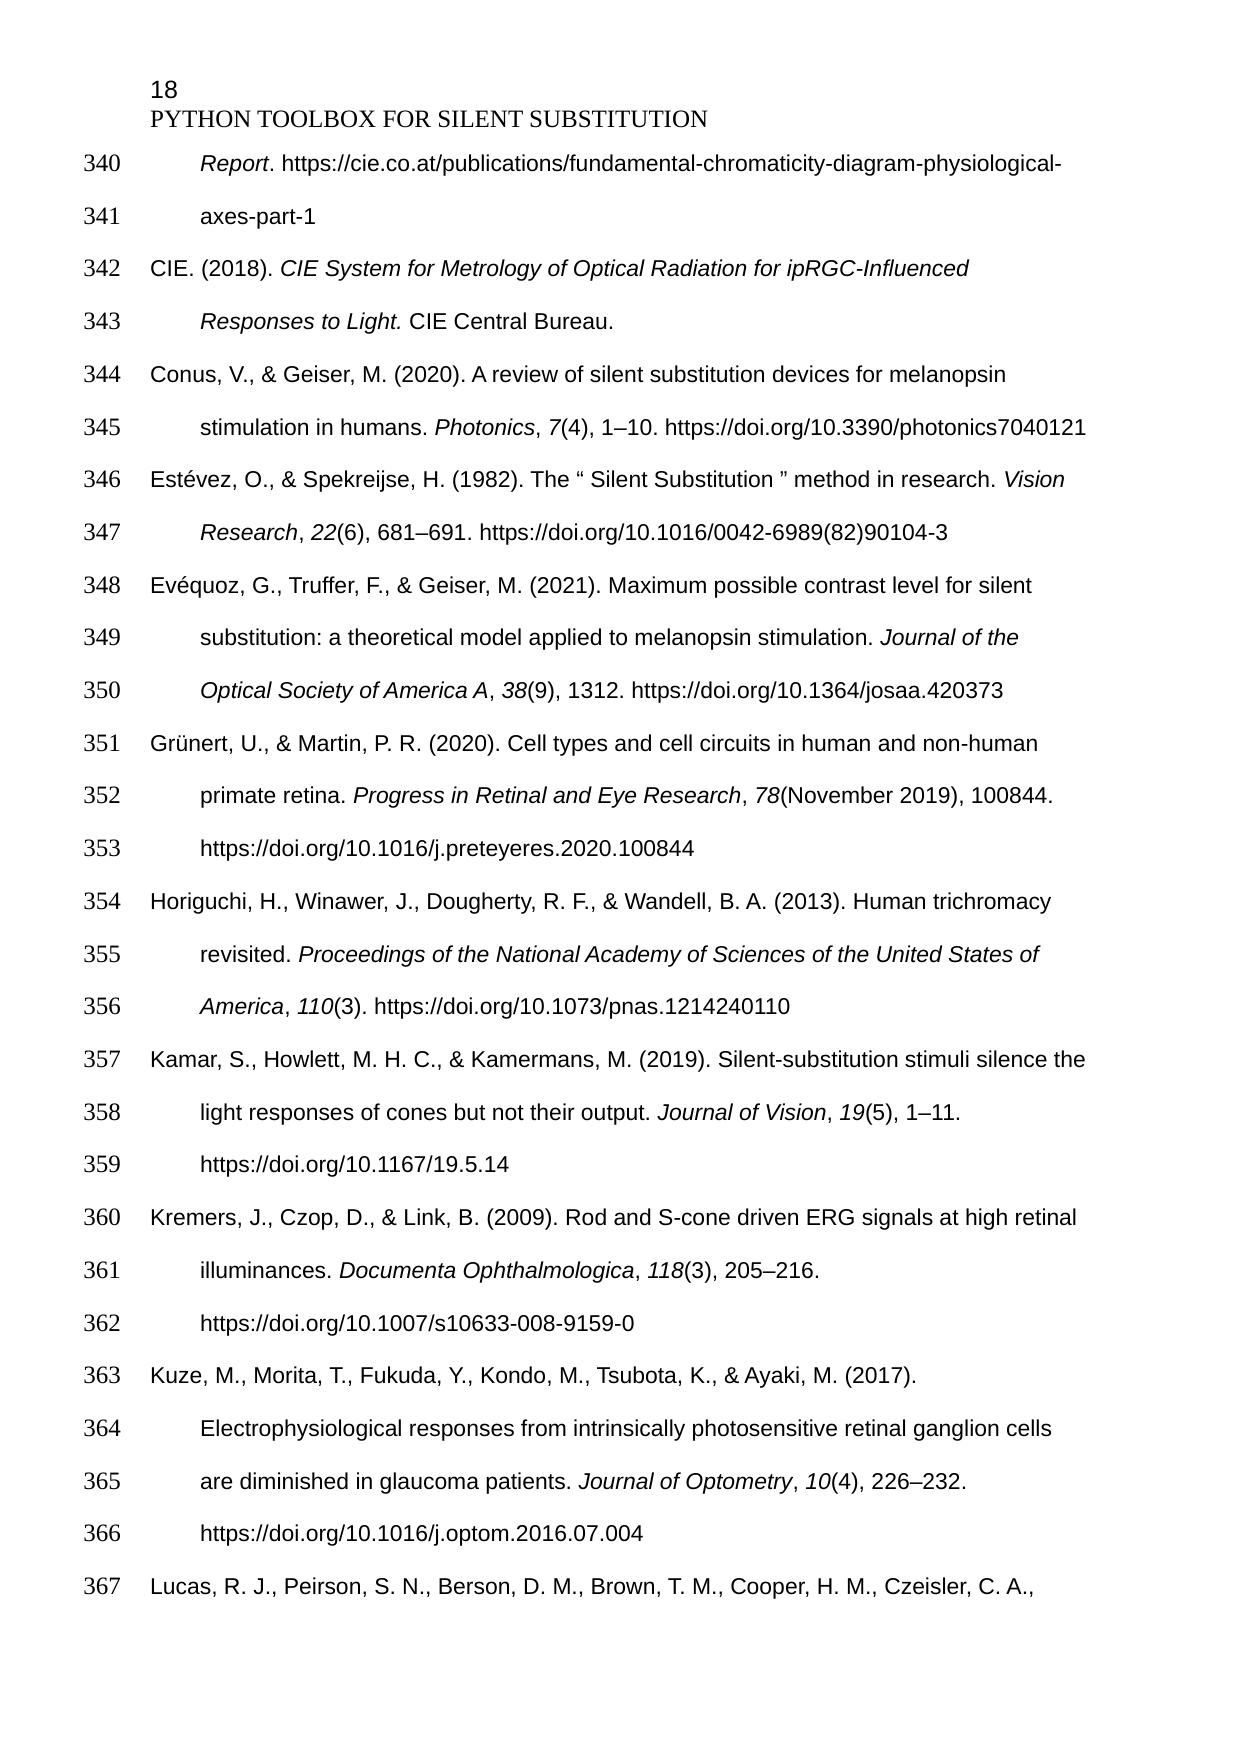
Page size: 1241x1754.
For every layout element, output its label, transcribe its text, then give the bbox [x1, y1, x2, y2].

text Grünert, U., & Martin, P. R. (2020). Cell types and cell circuits in human and non-human primate retina. Progress in Retinal and Eye Research, 78(November 2019), 100844. https://doi.org/10.1016/j.preteyeres.2020.100844 [150, 730, 1090, 862]
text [150, 1573, 1090, 1599]
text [150, 150, 1090, 229]
text Conus, V., & Geiser, M. (2020). A review of silent substitution devices for melanopsin stimulation in humans. Photonics, 7(4), 1–10. https://doi.org/10.3390/photonics7040121 [150, 361, 1090, 440]
text Evéquoz, G., Truffer, F., & Geiser, M. (2021). Maximum possible contrast level for silent substitution: a theoretical model applied to melanopsin stimulation. Journal of the Optical Society of America A, 38(9), 1312. https://doi.org/10.1364/josaa.420373 [150, 572, 1090, 703]
text Estévez, O., & Spekreijse, H. (1982). The “ Silent Substitution ” method in research. Vision Research, 22(6), 681–691. https://doi.org/10.1016/0042-6989(82)90104-3 [150, 466, 1090, 545]
text CIE. (2018). CIE System for Metrology of Optical Radiation for ipRGC-Influenced Responses to Light. CIE Central Bureau. [150, 255, 1090, 334]
text Horiguchi, H., Winawer, J., Dougherty, R. F., & Wandell, B. A. (2013). Human trichromacy revisited. Proceedings of the National Academy of Sciences of the United States of America, 110(3). https://doi.org/10.1073/pnas.1214240110 [150, 888, 1090, 1020]
text Kuze, M., Morita, T., Fukuda, Y., Kondo, M., Tsubota, K., & Ayaki, M. (2017). Electrophysiological responses from intrinsically photosensitive retinal ganglion cells are diminished in glaucoma patients. Journal of Optometry, 10(4), 226–232. https://doi.org/10.1016/j.optom.2016.07.004 [150, 1362, 1090, 1547]
text Kremers, J., Czop, D., & Link, B. (2009). Rod and S-cone driven ERG signals at high retinal illuminances. Documenta Ophthalmologica, 118(3), 205–216. https://doi.org/10.1007/s10633-008-9159-0 [150, 1204, 1090, 1336]
text Kamar, S., Howlett, M. H. C., & Kamermans, M. (2019). Silent-substitution stimuli silence the light responses of cones but not their output. Journal of Vision, 19(5), 1–11. https://doi.org/10.1167/19.5.14 [150, 1046, 1090, 1178]
